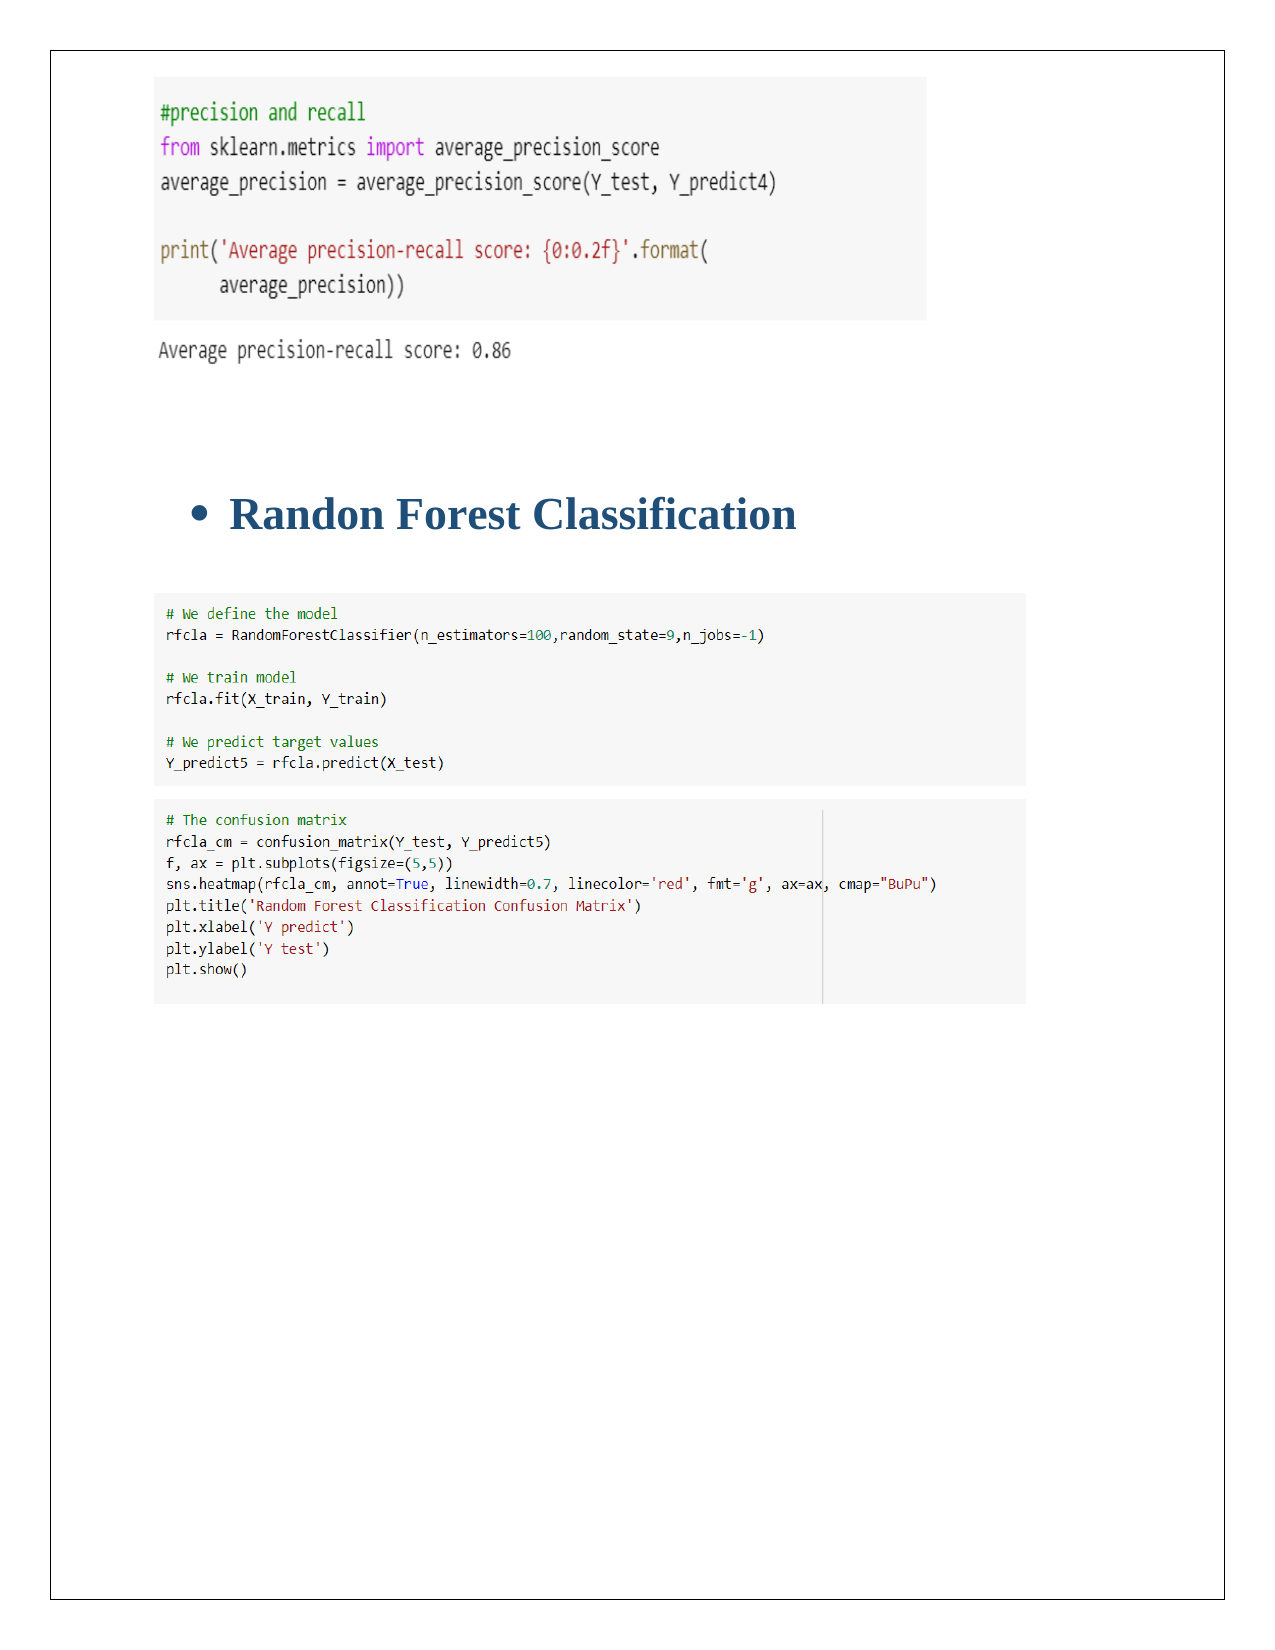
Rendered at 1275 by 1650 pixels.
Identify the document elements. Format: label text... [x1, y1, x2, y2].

subtitle Randon Forest Classification [192, 487, 913, 539]
picture [154, 580, 1026, 1004]
picture [154, 51, 927, 405]
